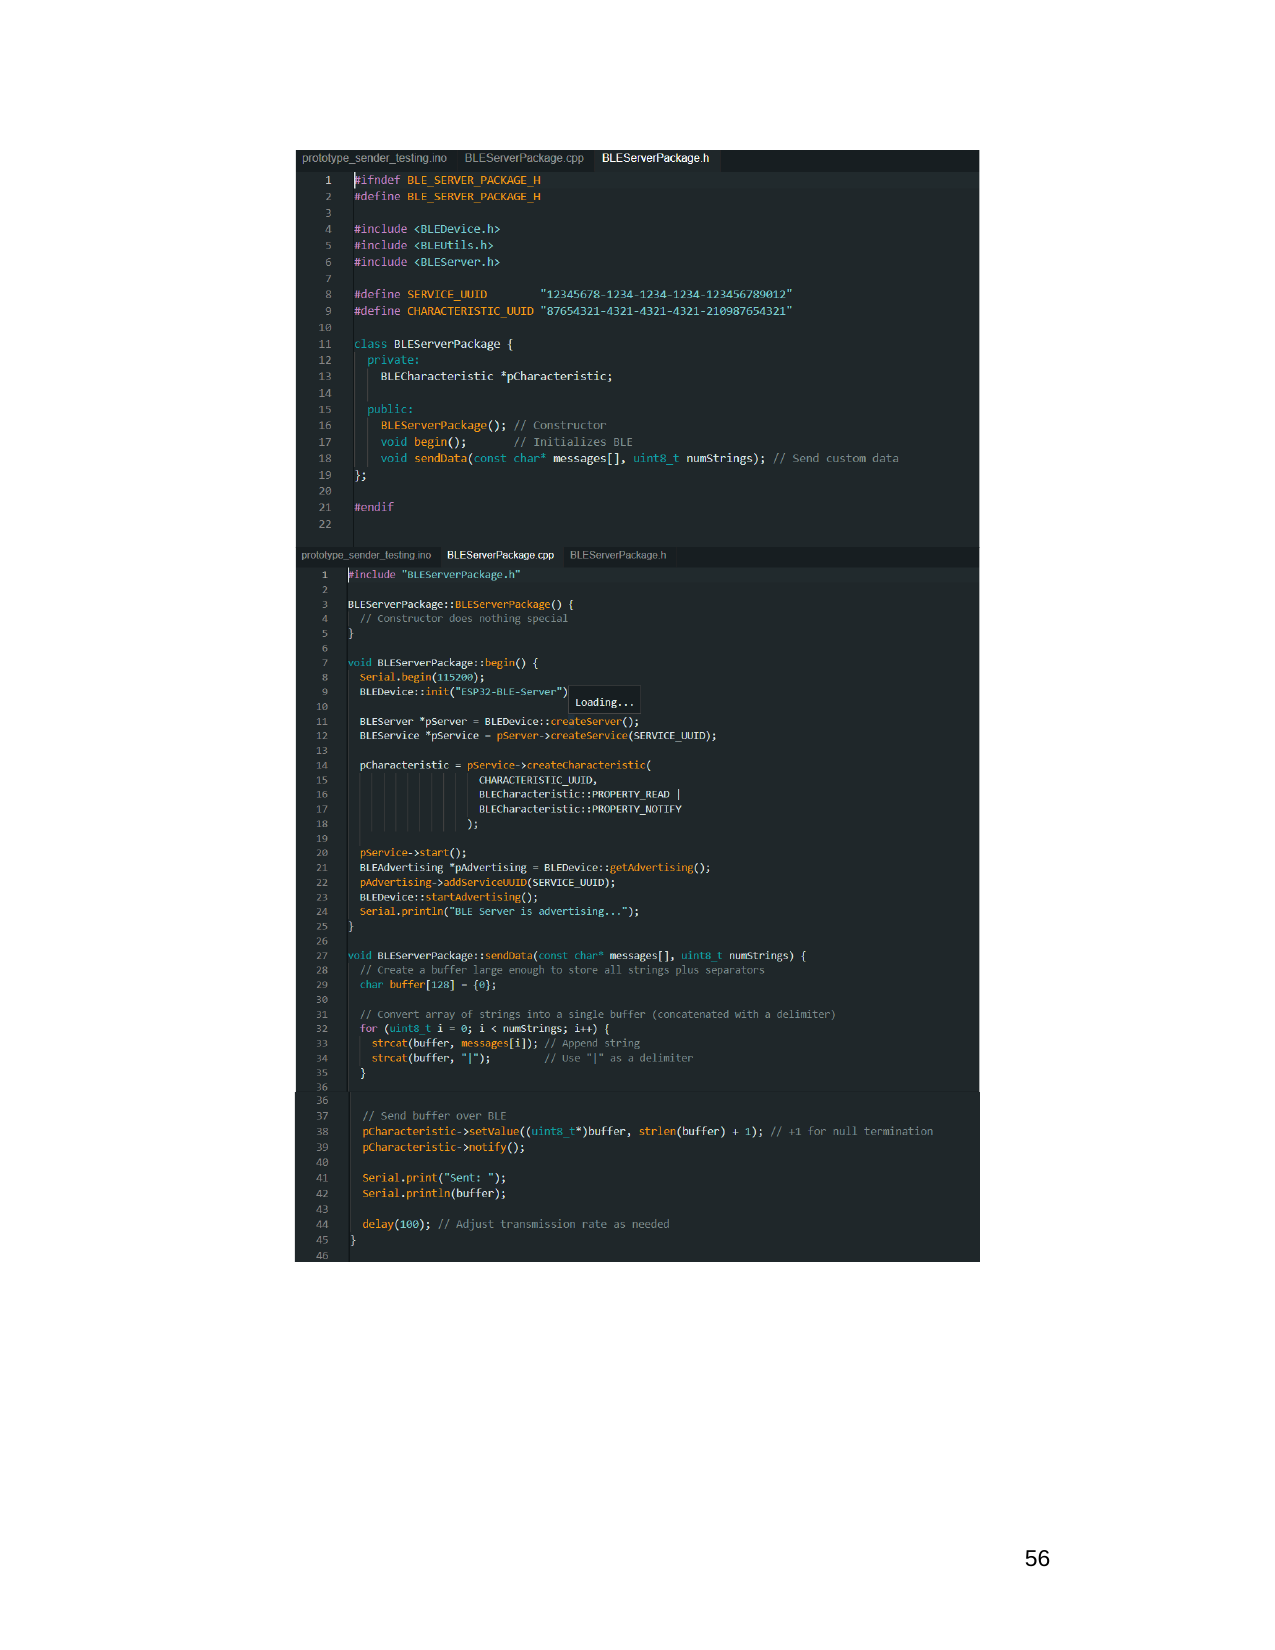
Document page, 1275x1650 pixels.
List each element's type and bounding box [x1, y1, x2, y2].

picture [294, 150, 980, 1262]
